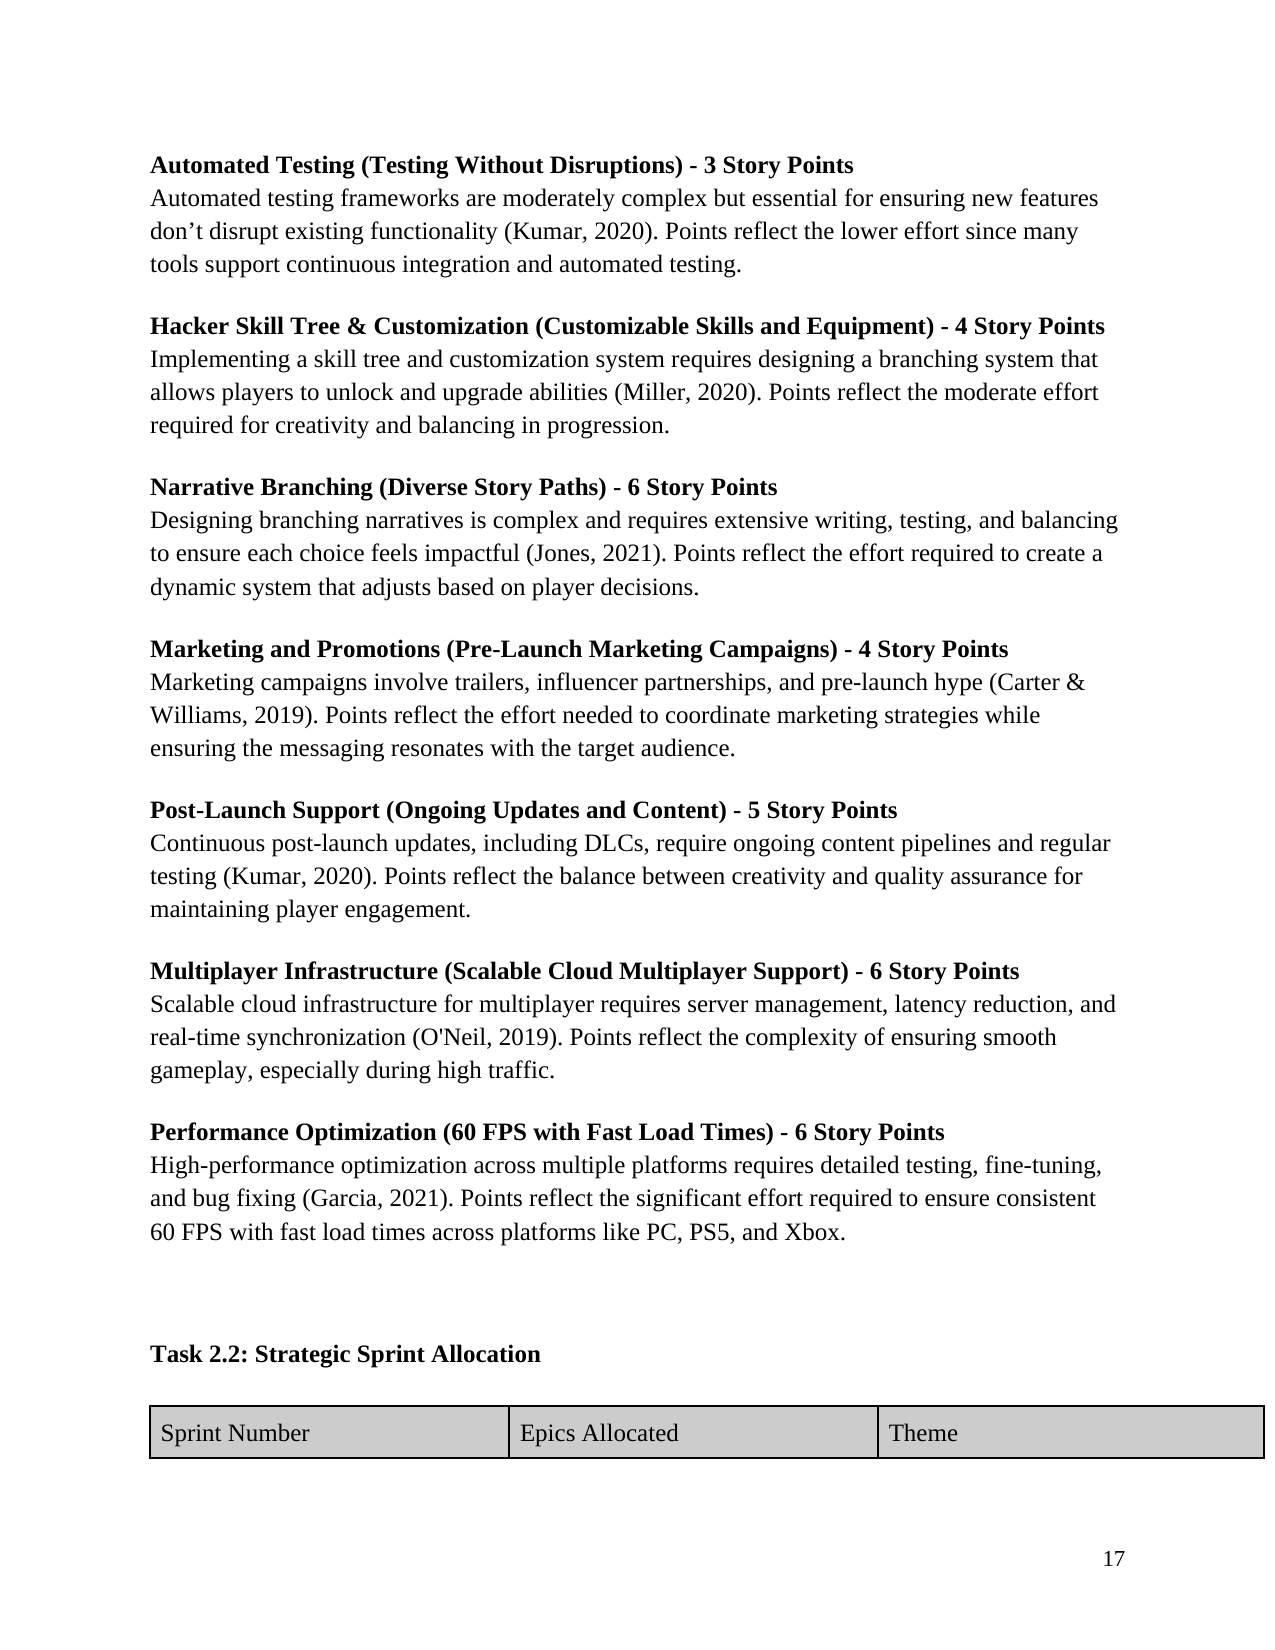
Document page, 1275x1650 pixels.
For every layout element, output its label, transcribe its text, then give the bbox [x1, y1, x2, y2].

text Performance Optimization (60 FPS with Fast Load Times) - 6 Story Points High-performance optimization across multiple platforms requires detailed testing, fine-tuning, and bug fixing (Garcia, 2021). Points reflect the significant effort required to ensure consistent 60 FPS with fast load times across platforms like PC, PS5, and Xbox. [150, 1117, 1125, 1245]
text Marketing and Promotions (Pre-Launch Marketing Campaigns) - 4 Story Points Marketing campaigns involve trailers, influencer partnerships, and pre-launch hype (Carter & Williams, 2019). Points reflect the effort needed to coordinate marketing strategies while ensuring the messaging resonates with the target audience. [150, 634, 1125, 762]
text Multiplayer Infrastructure (Scalable Cloud Multiplayer Support) - 6 Story Points Scalable cloud infrastructure for multiplayer requires server management, latency reduction, and real-time synchronization (O'Neil, 2019). Points reflect the complexity of ensuring smooth gameplay, especially during high traffic. [150, 956, 1125, 1084]
text Post-Launch Support (Ongoing Updates and Content) - 5 Story Points Continuous post-launch updates, including DLCs, require ongoing content pipelines and regular testing (Kumar, 2020). Points reflect the balance between creativity and quality assurance for maintaining player engagement. [150, 795, 1125, 923]
text Hacker Skill Tree & Customization (Customizable Skills and Equipment) - 4 Story Points Implementing a skill tree and customization system requires designing a branching system that allows players to unlock and upgrade abilities (Miller, 2020). Points reflect the moderate effort required for creativity and balancing in progression. [150, 311, 1125, 439]
table_header Sprint Number [151, 1407, 508, 1457]
text Automated Testing (Testing Without Disruptions) - 3 Story Points Automated testing frameworks are moderately complex but essential for ensuring new features don’t disrupt existing functionality (Kumar, 2020). Points reflect the lower effort since many tools support continuous integration and automated testing. [150, 150, 1125, 278]
text Narrative Branching (Diverse Story Paths) - 6 Story Points Designing branching narratives is complex and requires extensive writing, testing, and balancing to ensure each choice feels impactful (Jones, 2021). Points reflect the effort required to create a dynamic system that adjusts based on player decisions. [150, 472, 1125, 600]
text Task 2.2: Strategic Sprint Allocation [150, 1339, 1125, 1368]
table_header Theme [879, 1407, 1263, 1457]
table_header Epics Allocated [510, 1407, 877, 1457]
